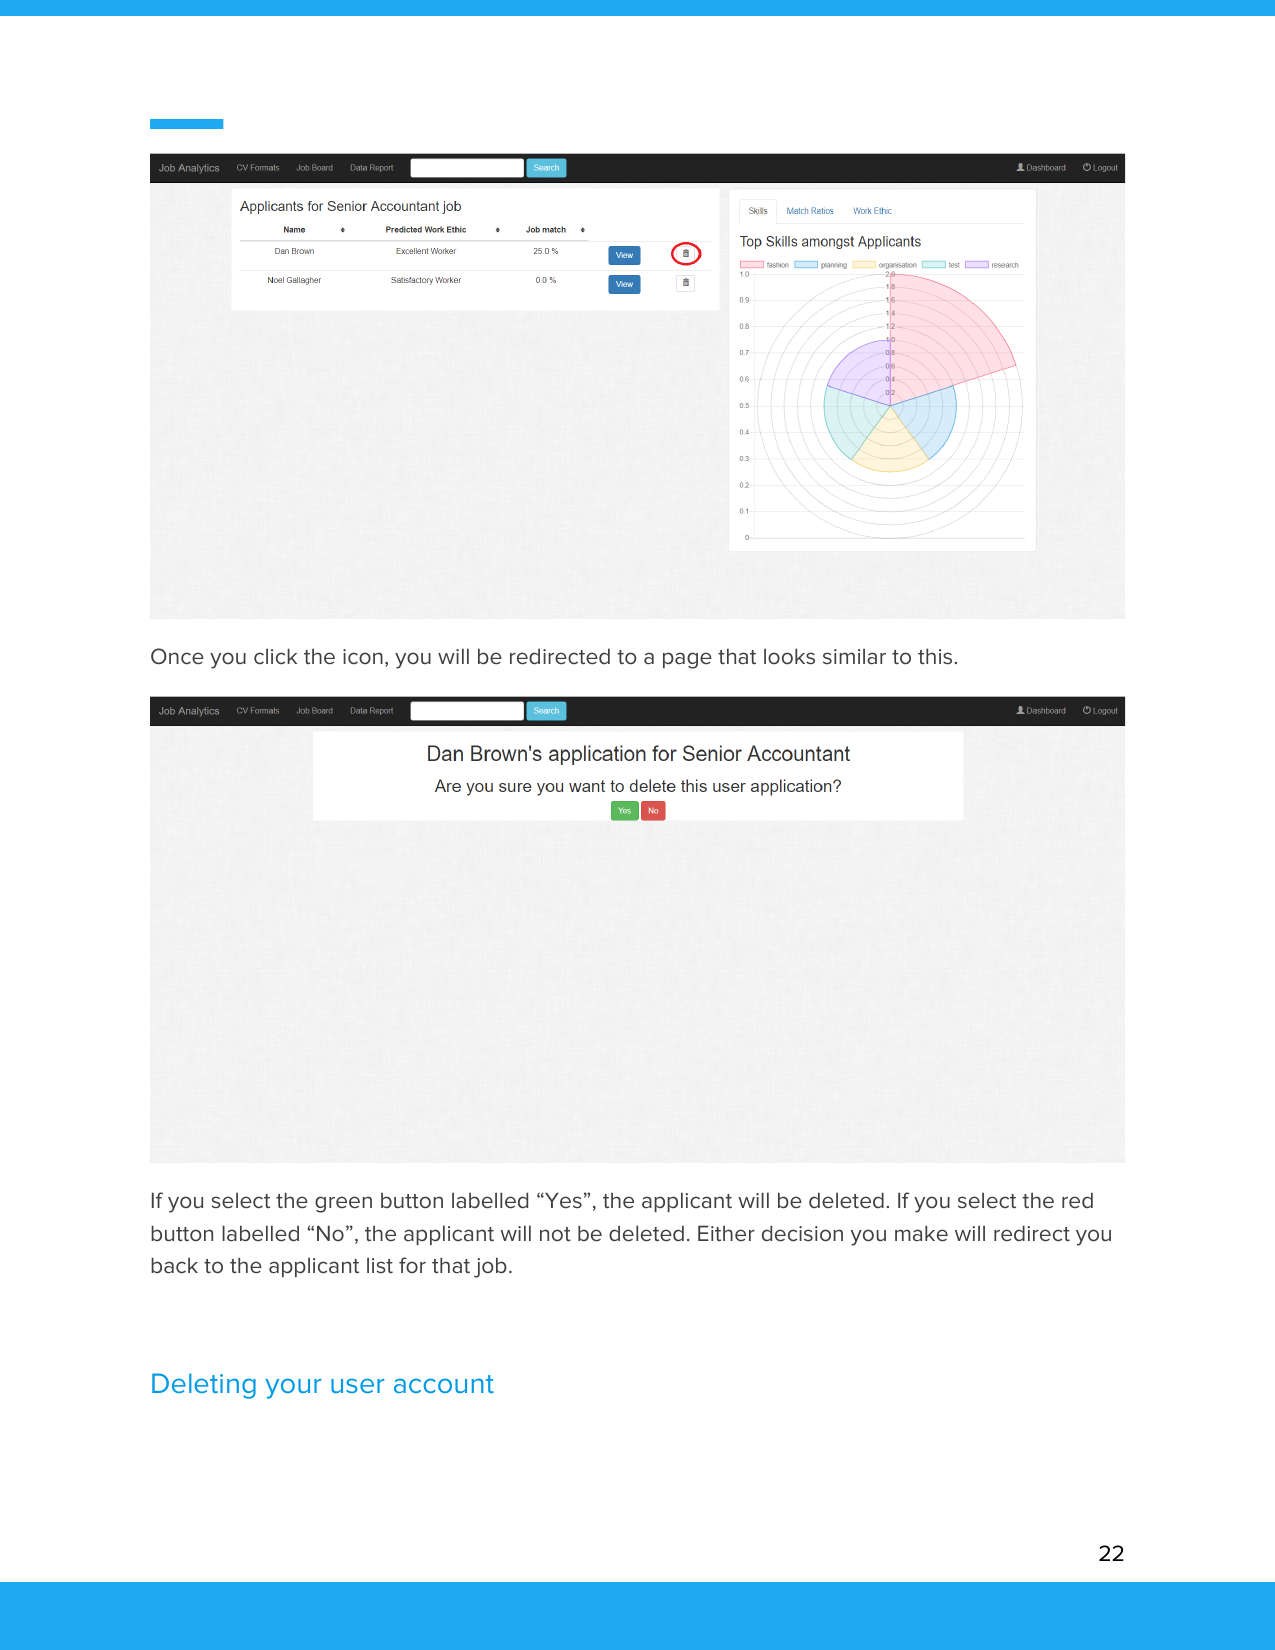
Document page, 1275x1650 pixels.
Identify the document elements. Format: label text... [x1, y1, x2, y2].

text Deleting your user account [150, 1367, 1125, 1402]
picture [0, 1582, 1275, 1650]
picture [150, 119, 224, 129]
text If you select the green button labelled “Yes”, the applicant will be deleted. If you select the red button labelled “No”, the applicant will not be deleted. Either decision you make will redirect you back to the applicant list for that job. [150, 1188, 1125, 1280]
picture [150, 696, 1125, 1163]
picture [0, 0, 1275, 16]
text Once you click the icon, you will be redirected to a page that looks similar to this. [150, 643, 1125, 671]
picture [150, 153, 1125, 619]
